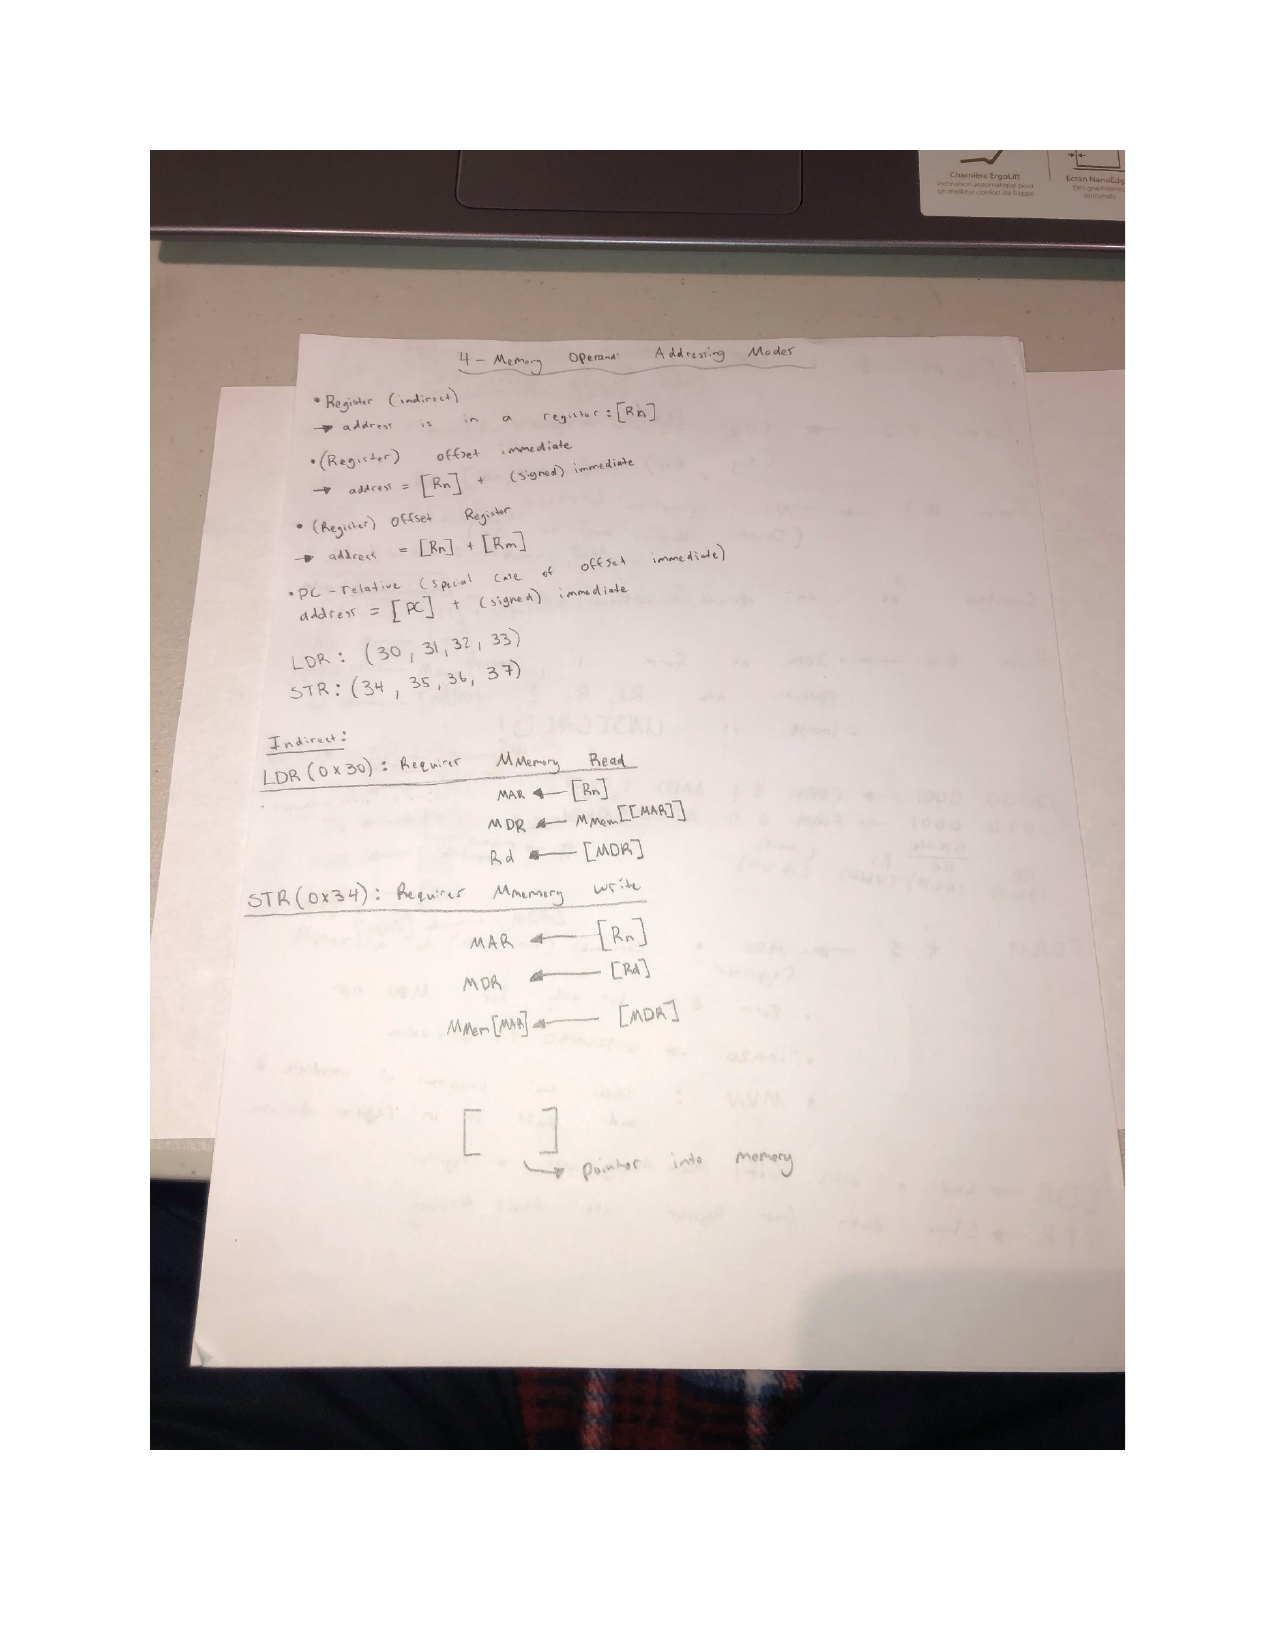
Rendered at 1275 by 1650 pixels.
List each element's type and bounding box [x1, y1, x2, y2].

picture [150, 150, 1125, 1450]
